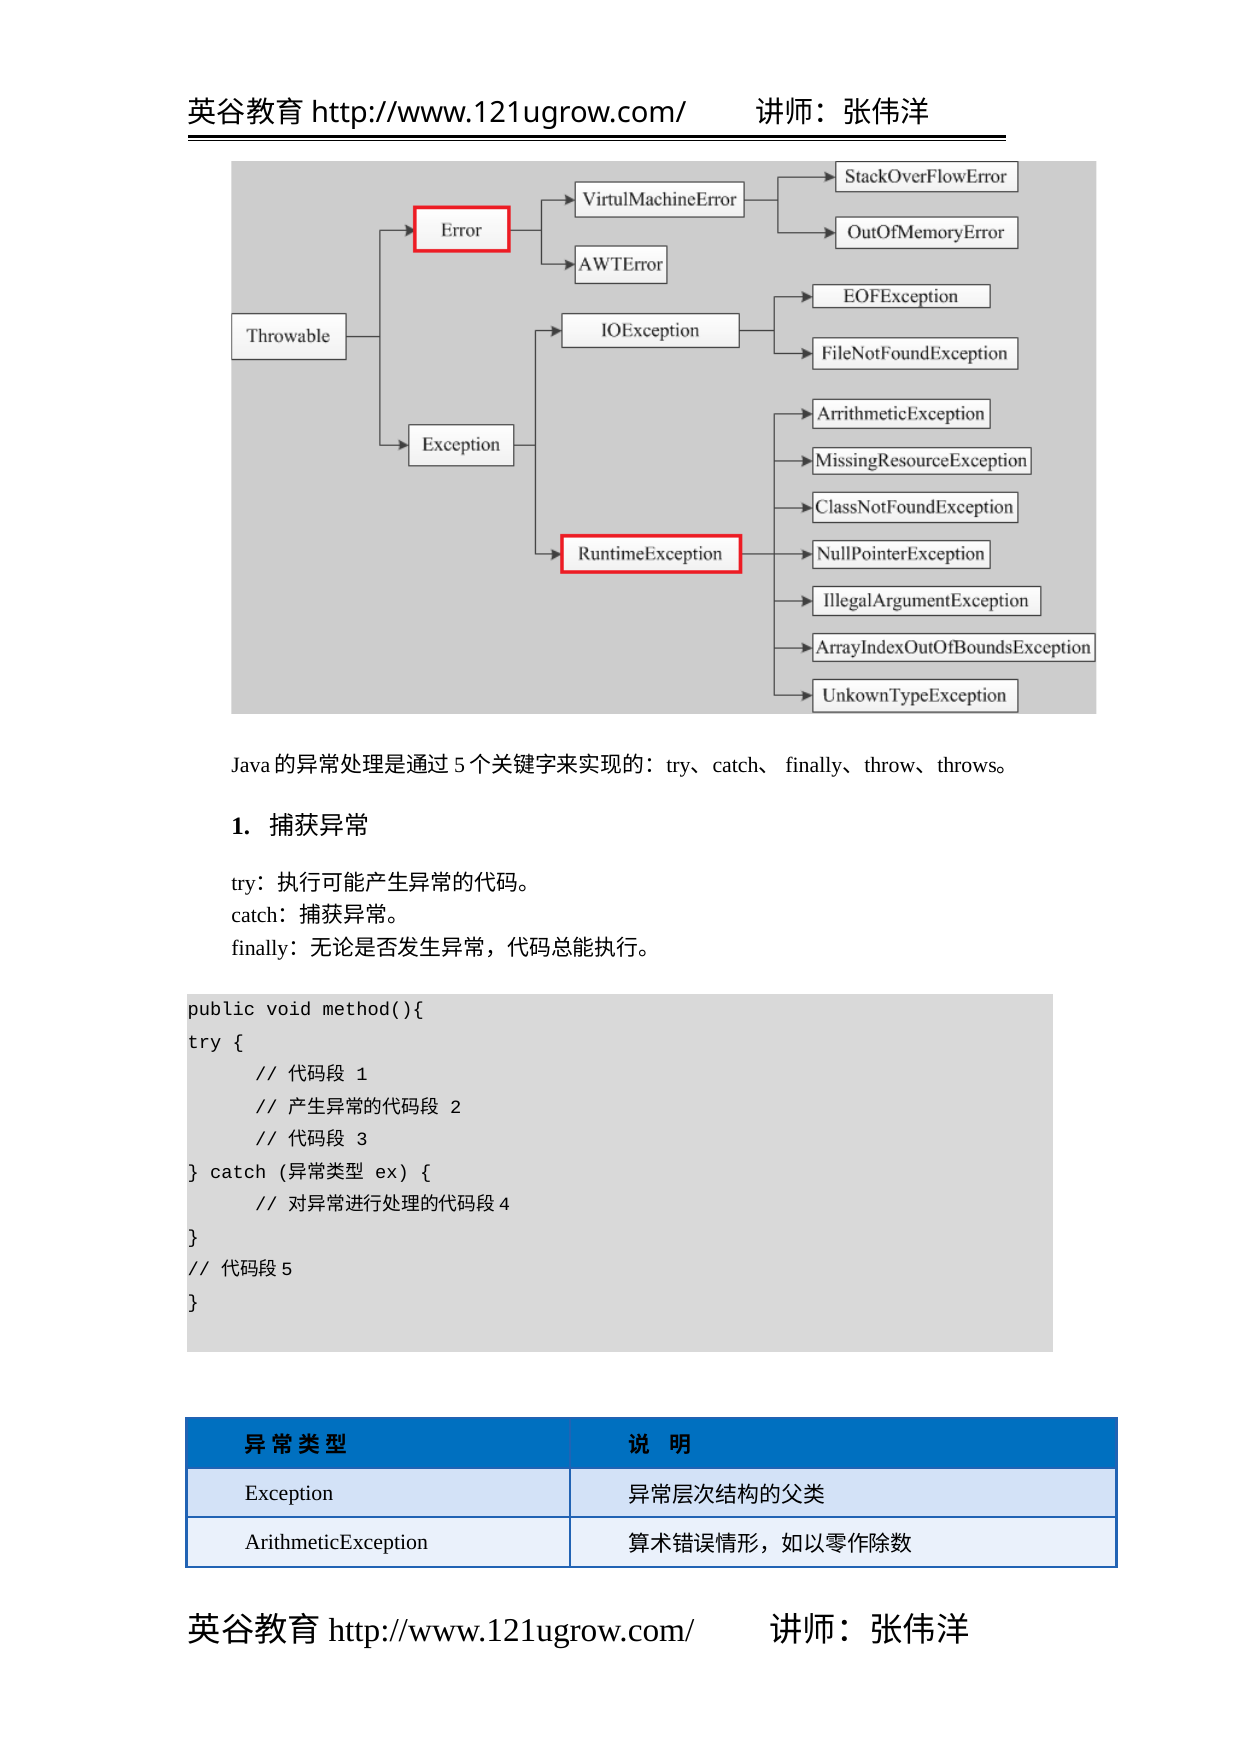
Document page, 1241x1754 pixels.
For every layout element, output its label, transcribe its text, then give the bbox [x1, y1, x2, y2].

text catch：捕获异常。 [187, 897, 1053, 929]
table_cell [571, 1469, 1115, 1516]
text try：执行可能产生异常的代码。 [187, 864, 1053, 897]
text public void method(){ try { // 代码段 1 // 产生异常的代码段 2 // 代码段 3 } catch (异常类型 ex) { // 对异常进行处理的代码段4 } // 代码段5 } [187, 994, 1053, 1352]
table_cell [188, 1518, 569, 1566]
list 捕获异常 [231, 791, 1053, 856]
text finally：无论是否发生异常，代码总能执行。 [187, 929, 1053, 962]
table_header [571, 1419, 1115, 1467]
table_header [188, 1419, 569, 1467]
text Java的异常处理是通过5个关键字来实现的：try、catch、 finally、throw、throws。 [187, 746, 1053, 779]
picture [231, 161, 1097, 714]
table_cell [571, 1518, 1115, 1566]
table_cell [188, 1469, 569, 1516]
